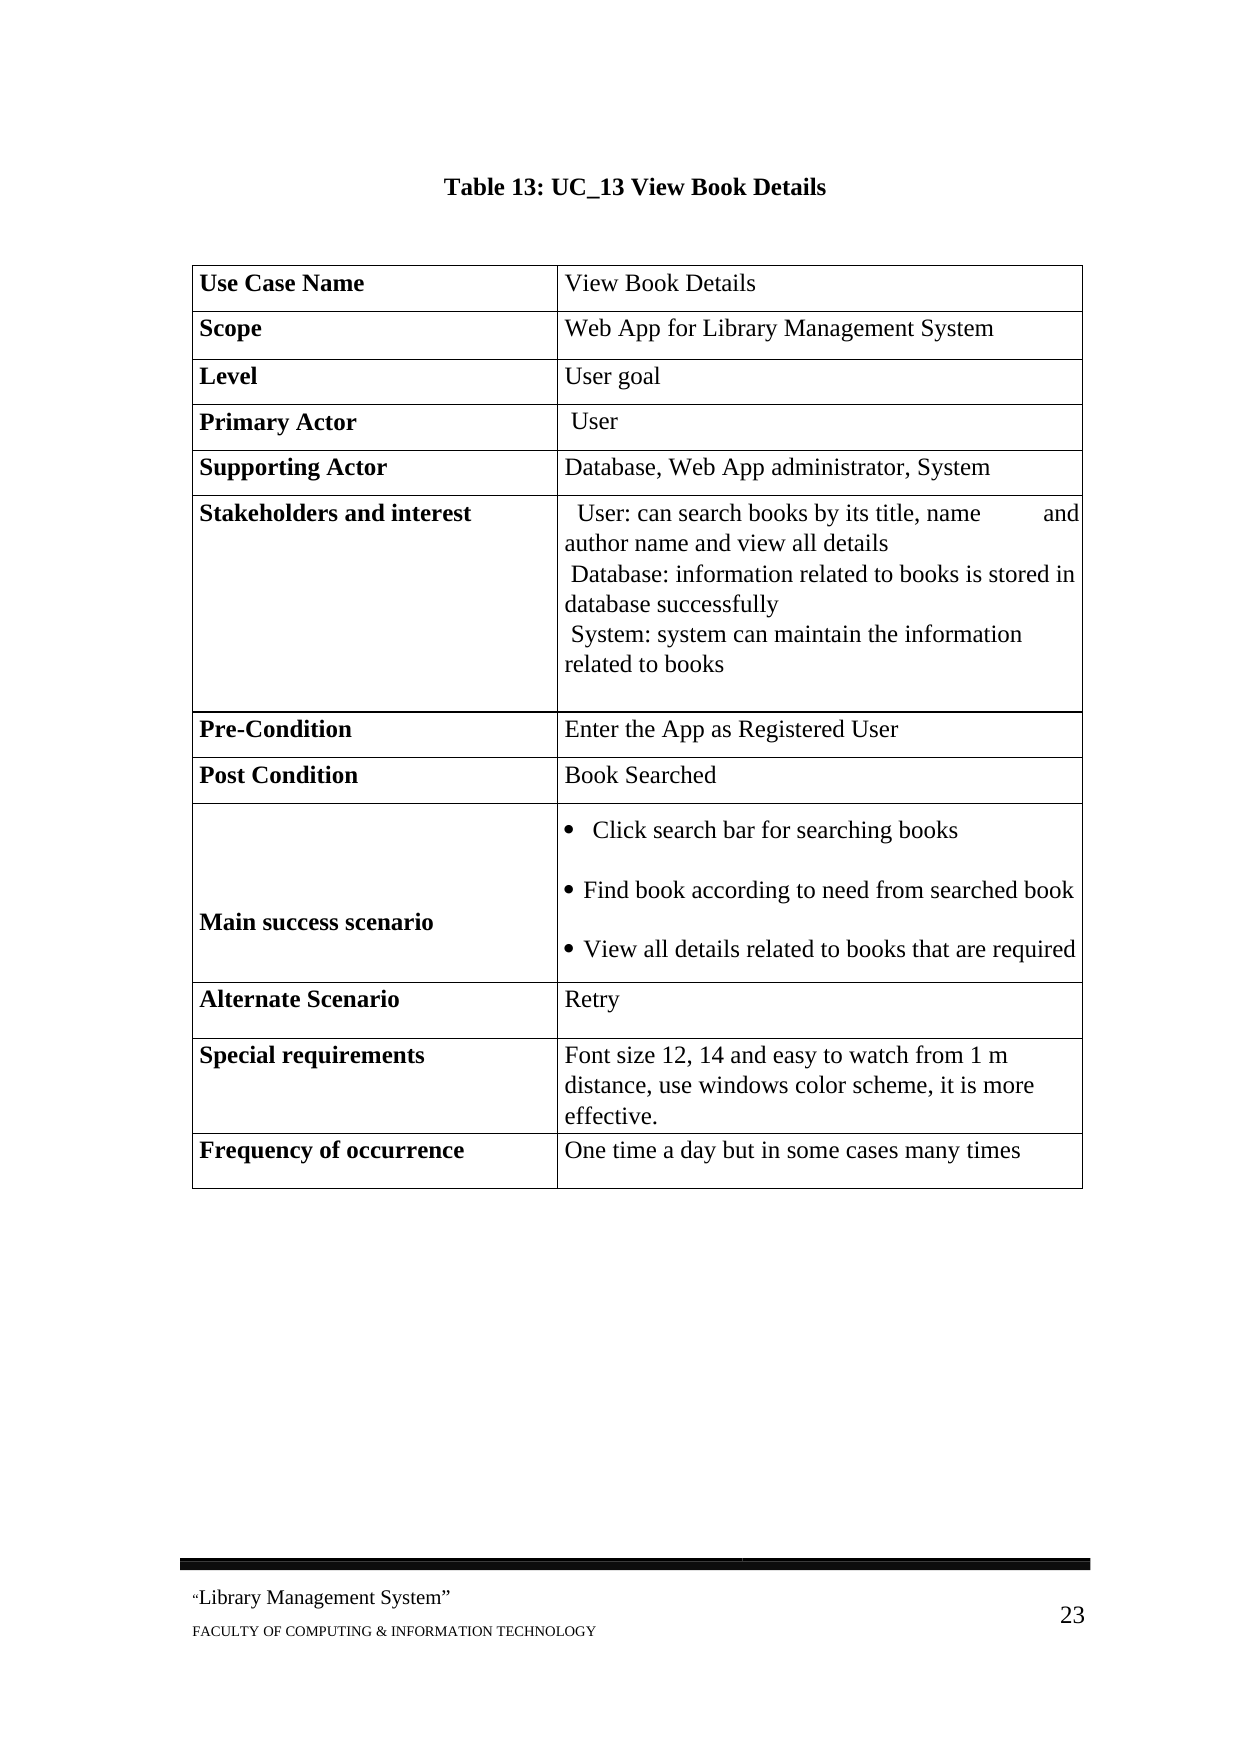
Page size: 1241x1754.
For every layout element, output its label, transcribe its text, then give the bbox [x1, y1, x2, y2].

table_cell Special requirements [193, 1039, 557, 1133]
table_cell Enter the App as Registered User [558, 713, 1082, 757]
table_cell Database, Web App administrator, System [558, 451, 1082, 495]
table_header View Book Details [558, 266, 1082, 311]
table_cell Post Condition [193, 758, 557, 803]
table_cell Frequency of occurrence [193, 1134, 557, 1188]
table_cell Stakeholders and interest [193, 496, 557, 711]
table_cell Primary Actor [193, 405, 557, 450]
table_cell Book Searched [558, 758, 1082, 803]
table_header Use Case Name [193, 266, 557, 311]
table_cell Alternate Scenario [193, 983, 557, 1037]
table_cell Scope [193, 312, 557, 358]
table_cell User: can search books by its title, name and author name and view all details Database: information related to books is stored in database successfully System: system can maintain the information related to books [558, 496, 1082, 711]
table_cell User goal [558, 360, 1082, 404]
table_cell User [558, 405, 1082, 450]
table_cell Font size 12, 14 and easy to watch from 1 m distance, use windows color scheme, it is more effective. [558, 1039, 1082, 1133]
table_cell Retry [558, 983, 1082, 1037]
table_cell Main success scenario [193, 804, 557, 982]
table_cell Web App for Library Management System [558, 312, 1082, 358]
table_cell One time a day but in some cases many times [558, 1134, 1082, 1188]
table_cell Click search bar for searching books Find book according to need from searched book View all details related to books that are required [558, 804, 1082, 982]
table_cell Pre-Condition [193, 713, 557, 757]
table_cell Level [193, 360, 557, 404]
table_cell Supporting Actor [193, 451, 557, 495]
